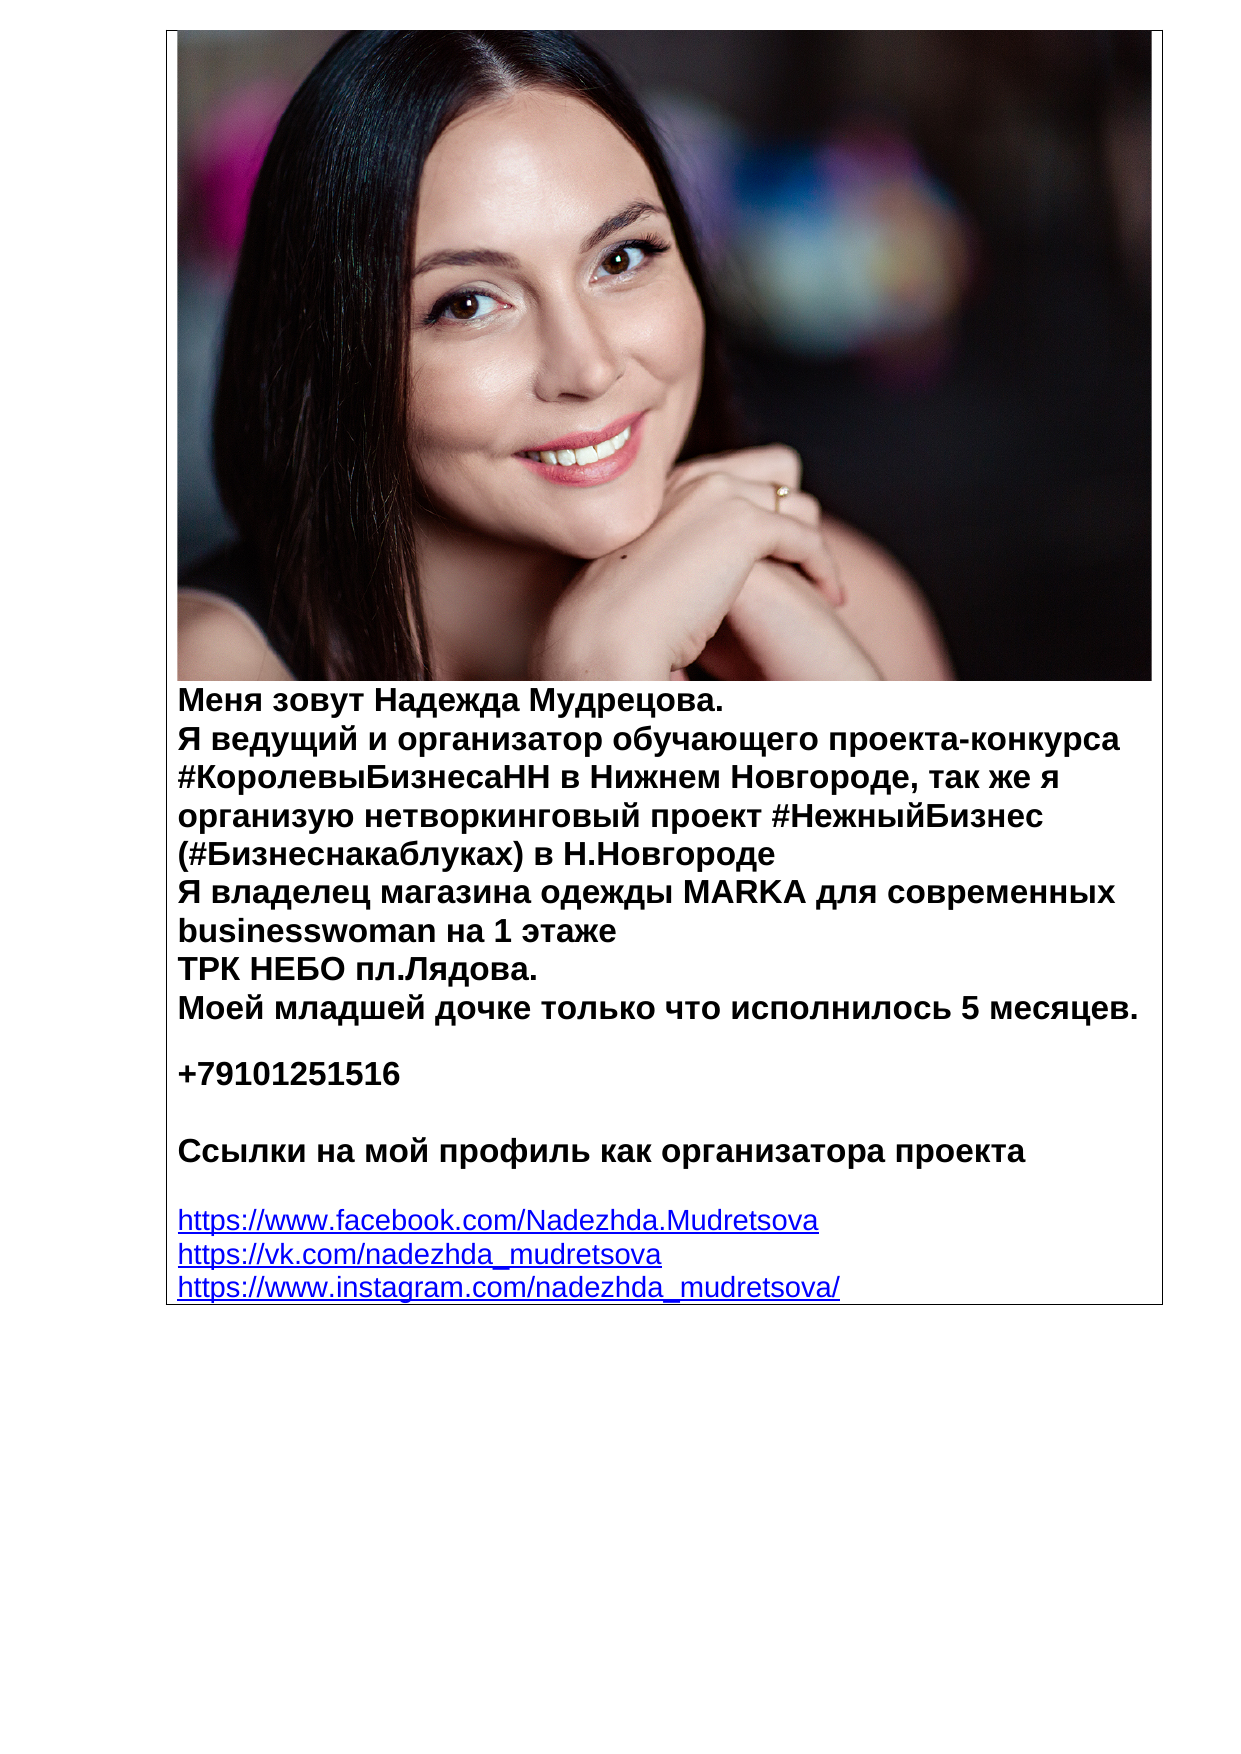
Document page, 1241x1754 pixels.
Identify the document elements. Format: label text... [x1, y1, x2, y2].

picture [177, 30, 1152, 681]
table_header Меня зовут Надежда Мудрецова. Я ведущий и организатор обучающего проекта-конкурса #КоролевыБизнесаНН в Нижнем Новгороде, так же я организую нетворкинговый проект #НежныйБизнес (#Бизнеснакаблуках) в Н.Новгороде Я владелец магазина одежды MARKA для современных businesswoman на 1 этаже ТРК НЕБО пл.Лядова. Моей младшей дочке только что исполнилось 5 месяцев. +79101251516 Ссылки на мой профиль как организатора проекта https://www.facebook.com/Nadezhda.Mudretsova https://vk.com/nadezhda_mudretsova https://www.instagram.com/nadezhda_mudretsova/ [167, 31, 1162, 1304]
